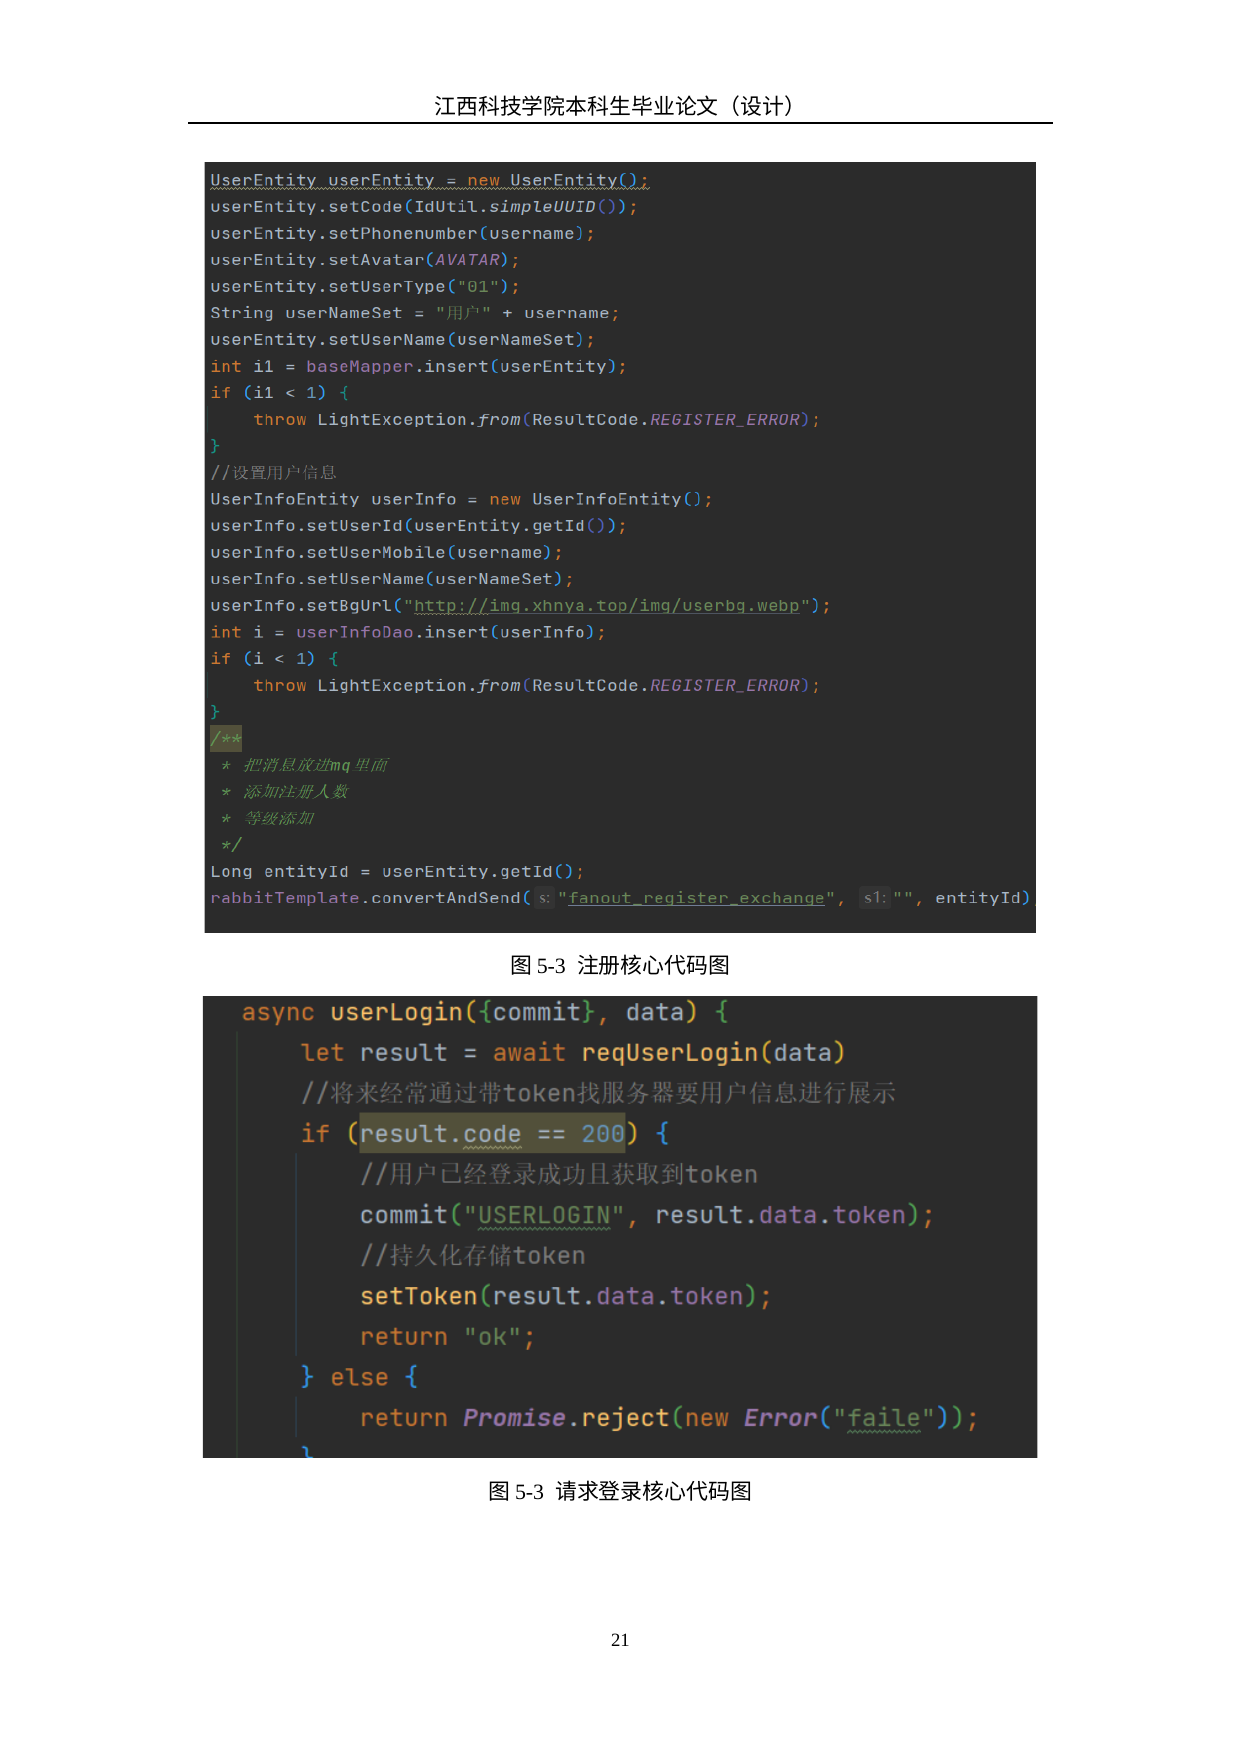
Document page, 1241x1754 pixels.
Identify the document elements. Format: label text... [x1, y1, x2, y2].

picture [204, 162, 1036, 933]
text 图5-3 请求登录核心代码图 [187, 1474, 1053, 1506]
text 图5-3 注册核心代码图 [187, 948, 1053, 980]
picture [202, 996, 1038, 1458]
